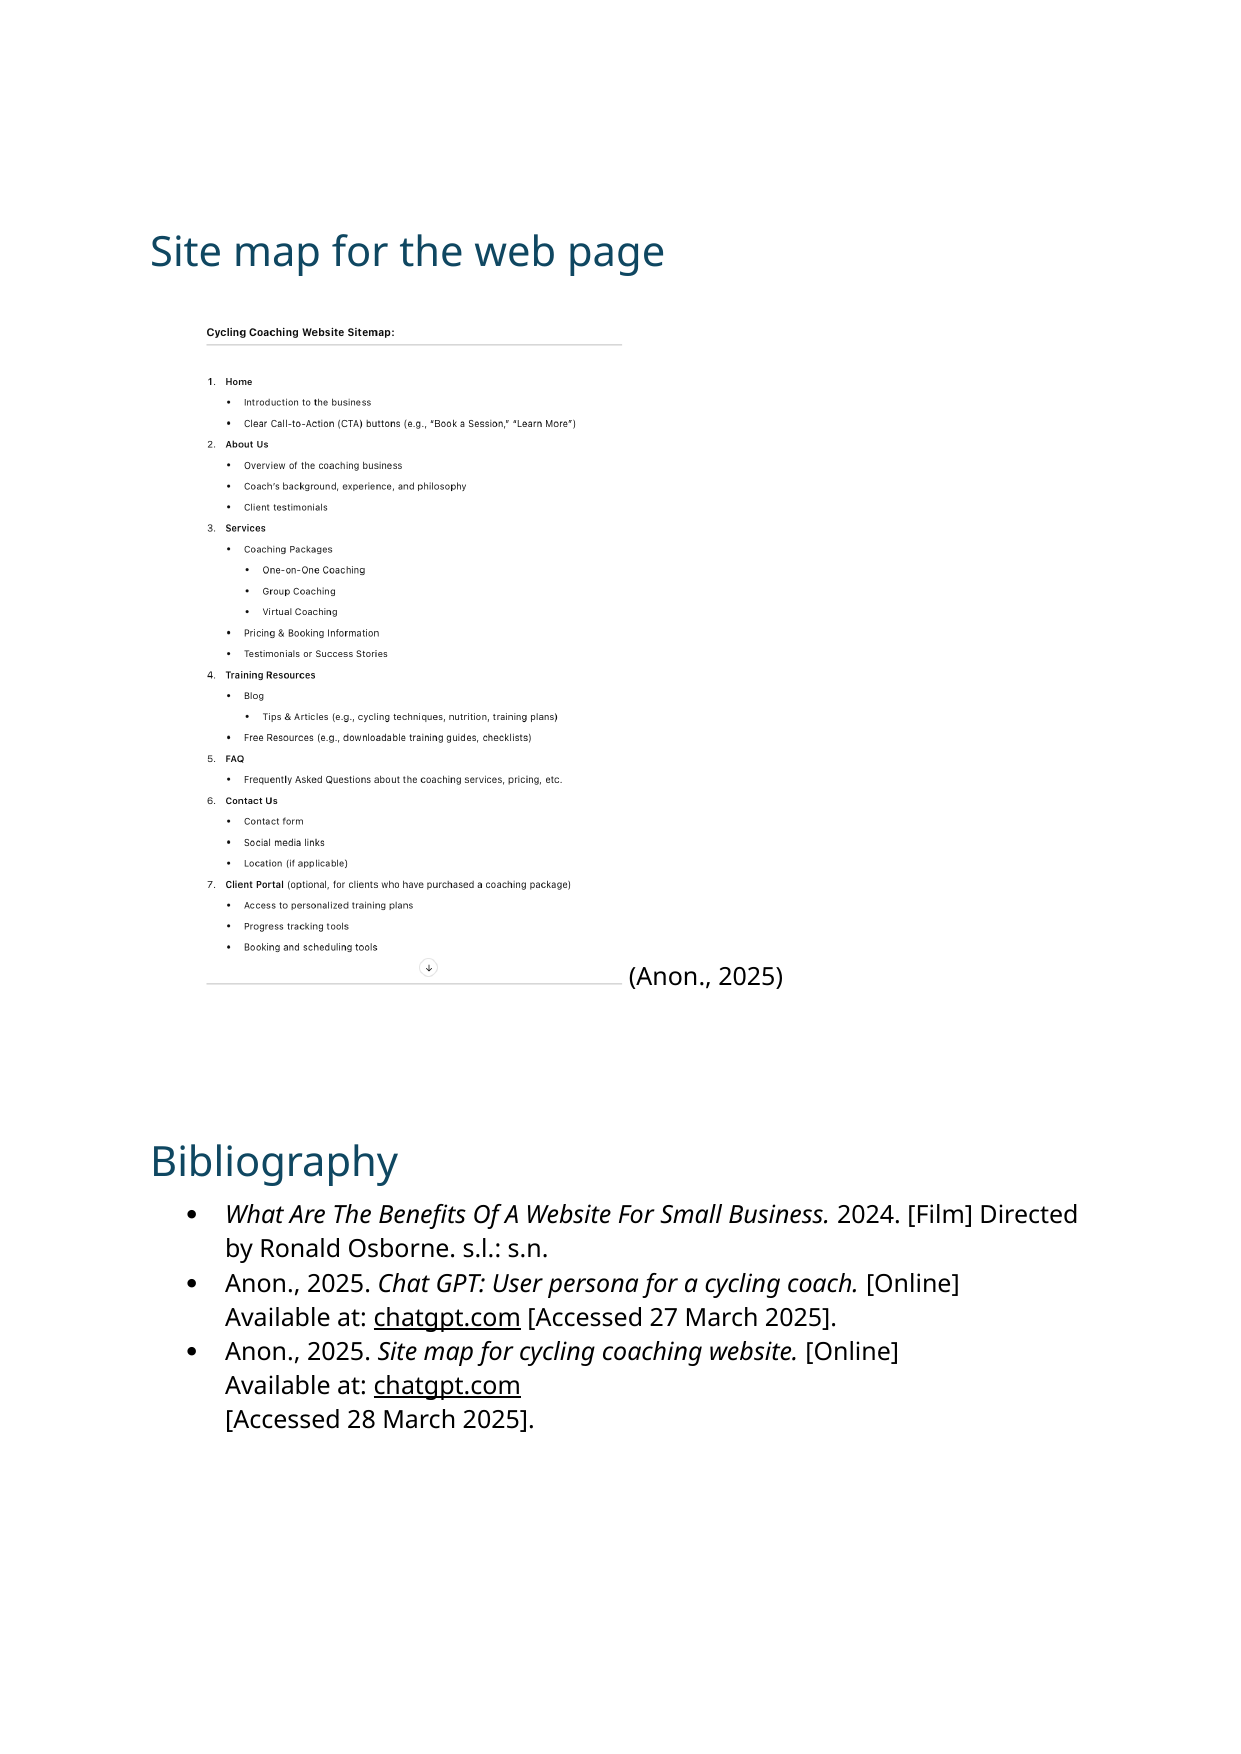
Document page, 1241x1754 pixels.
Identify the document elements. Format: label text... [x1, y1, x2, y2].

picture [150, 320, 623, 986]
subtitle Site map for the web page [150, 222, 1090, 278]
